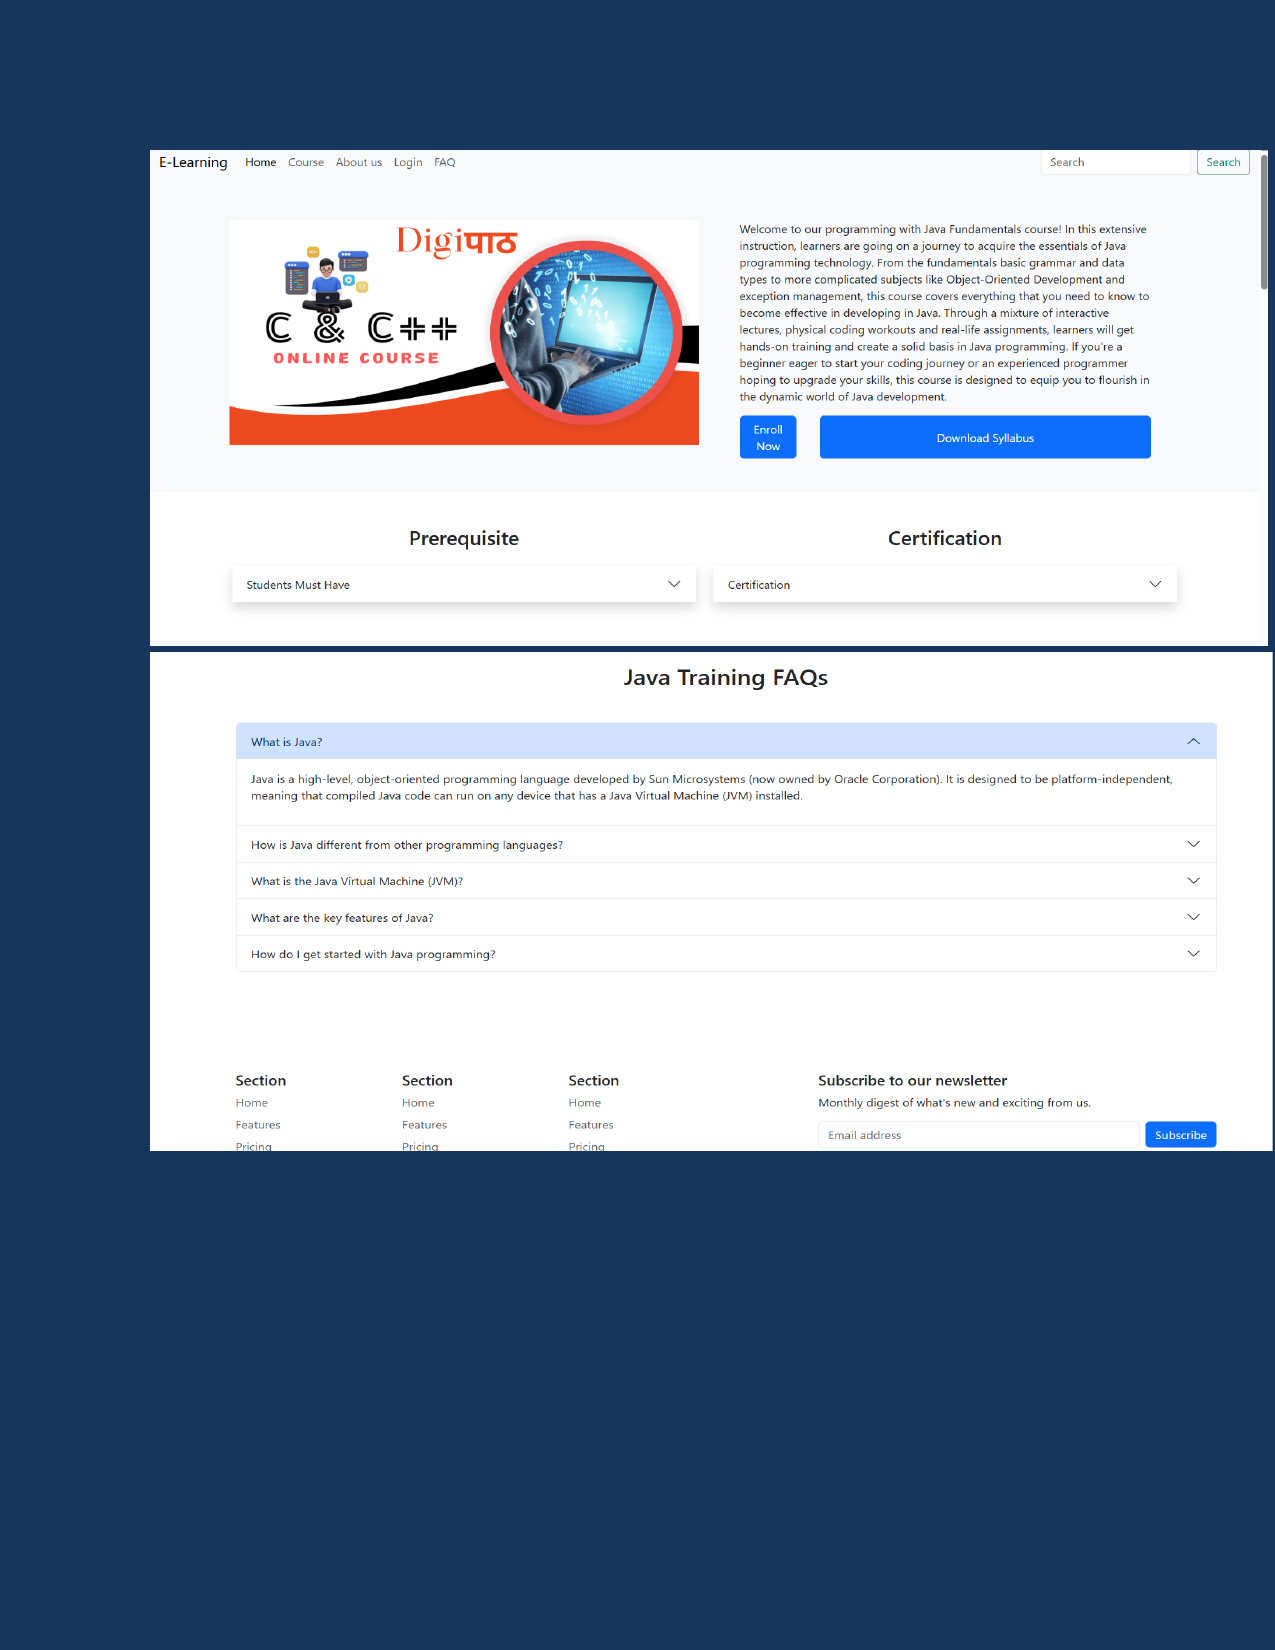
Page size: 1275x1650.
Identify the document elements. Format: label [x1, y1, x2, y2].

picture [150, 150, 1268, 646]
picture [150, 652, 1273, 1151]
